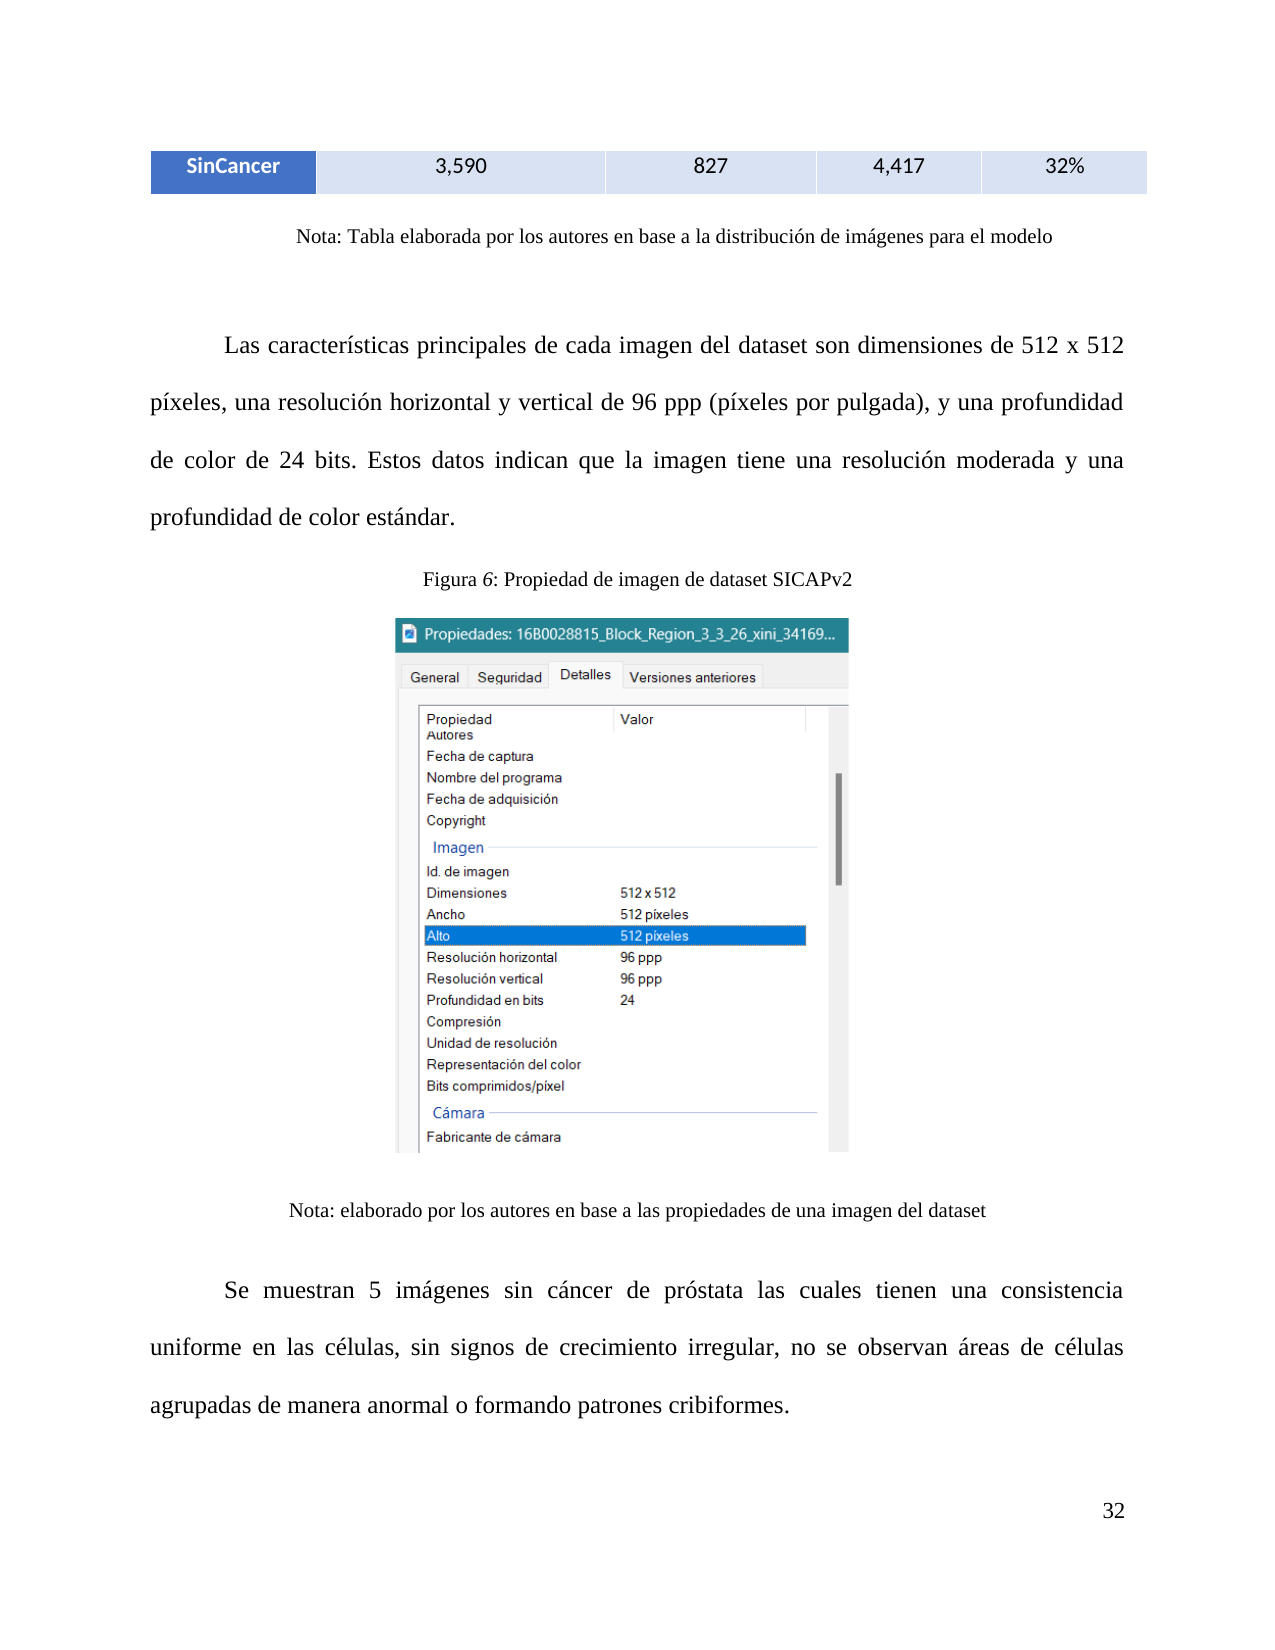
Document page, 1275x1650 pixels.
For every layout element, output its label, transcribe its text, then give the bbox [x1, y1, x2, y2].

picture [395, 618, 849, 1153]
table_cell 827 [606, 151, 816, 194]
table_cell 3,590 [317, 151, 605, 194]
text Nota: Tabla elaborada por los autores en base a la distribución de imágenes para el modelo [150, 224, 1125, 248]
table_cell 32% [982, 151, 1147, 194]
table_cell 4,417 [817, 151, 981, 194]
table_cell SinCancer [151, 151, 316, 194]
text Nota: elaborado por los autores en base a las propiedades de una imagen del dataset [150, 1198, 1125, 1222]
text Se muestran 5 imágenes sin cáncer de próstata las cuales tienen una consistencia uniforme en las células, sin signos de crecimiento irregular, no se observan áreas de células agrupadas de manera anormal o formando patrones cribiformes. [150, 1275, 1125, 1418]
text Las características principales de cada imagen del dataset son dimensiones de 512 x 512 píxeles, una resolución horizontal y vertical de 96 ppp (píxeles por pulgada), y una profundidad de color de 24 bits. Estos datos indican que la imagen tiene una resolución moderada y una profundidad de color estándar. [150, 330, 1125, 531]
